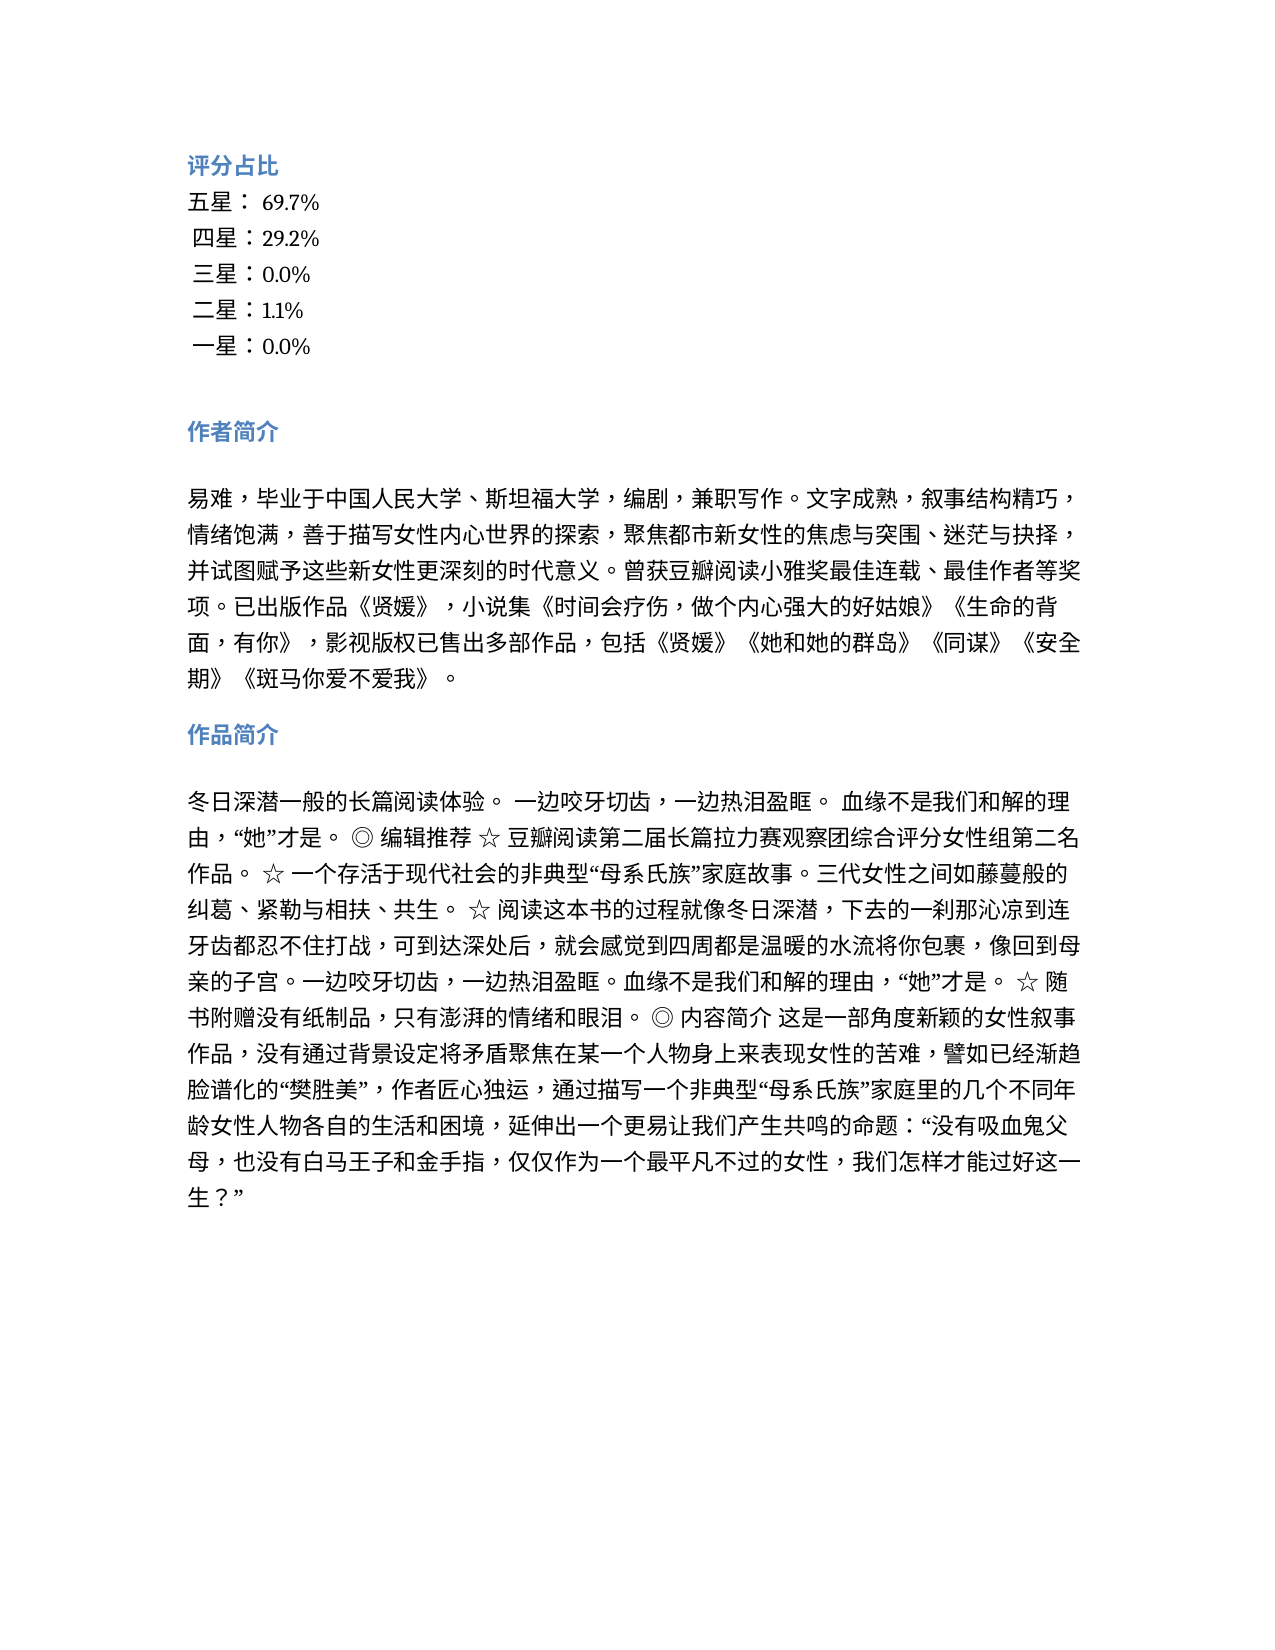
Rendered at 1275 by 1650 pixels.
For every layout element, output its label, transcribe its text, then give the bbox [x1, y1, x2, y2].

text 五星： 69.7% 四星： 29.2% 三星： 0.0% 二星： 1.1% 一星： 0.0% [187, 186, 1087, 391]
subtitle 作品简介 [187, 719, 1087, 751]
text 冬日深潜一般的长篇阅读体验。 一边咬牙切齿，一边热泪盈眶。 血缘不是我们和解的理由，“她”才是。 ◎ 编辑推荐 ☆ 豆瓣阅读第二届长篇拉力赛观察团综合评分女性组第二名作品。 ☆ 一个存活于现代社会的非典型“母系氏族”家庭故事。三代女性之间如藤蔓般的纠葛、紧勒与相扶、共生。 ☆ 阅读这本书的过程就像冬日深潜，下去的一刹那沁凉到连牙齿都忍不住打战，可到达深处后，就会感觉到四周都是温暖的水流将你包裹，像回到母亲的子宫。一边咬牙切齿，一边热泪盈眶。血缘不是我们和解的理由，“她”才是。 ☆ 随书附赠没有纸制品，只有澎湃的情绪和眼泪。 ◎ 内容简介 这是一部角度新颖的女性叙事作品，没有通过背景设定将矛盾聚焦在某一个人物身上来表现女性的苦难，譬如已经渐趋脸谱化的“樊胜美”，作者匠心独运，通过描写一个非典型“母系氏族”家庭里的几个不同年龄女性人物各自的生活和困境，延伸出一个更易让我们产生共鸣的命题：“没有吸血鬼父母，也没有白马王子和金手指，仅仅作为一个最平凡不过的女性，我们怎样才能过好这一生？” [187, 755, 1087, 1213]
text 易难，毕业于中国人民大学、斯坦福大学，编剧，兼职写作。文字成熟，叙事结构精巧，情绪饱满，善于描写女性内心世界的探索，聚焦都市新女性的焦虑与突围、迷茫与抉择，并试图赋予这些新女性更深刻的时代意义。曾获豆瓣阅读小雅奖最佳连载、最佳作者等奖项。已出版作品《贤媛》，小说集《时间会疗伤，做个内心强大的好姑娘》《生命的背面，有你》，影视版权已售出多部作品，包括《贤媛》《她和她的群岛》《同谋》《安全期》《斑马你爱不爱我》。 [187, 452, 1087, 694]
subtitle 作者简介 [187, 416, 1087, 447]
subtitle 评分占比 [187, 150, 1087, 181]
